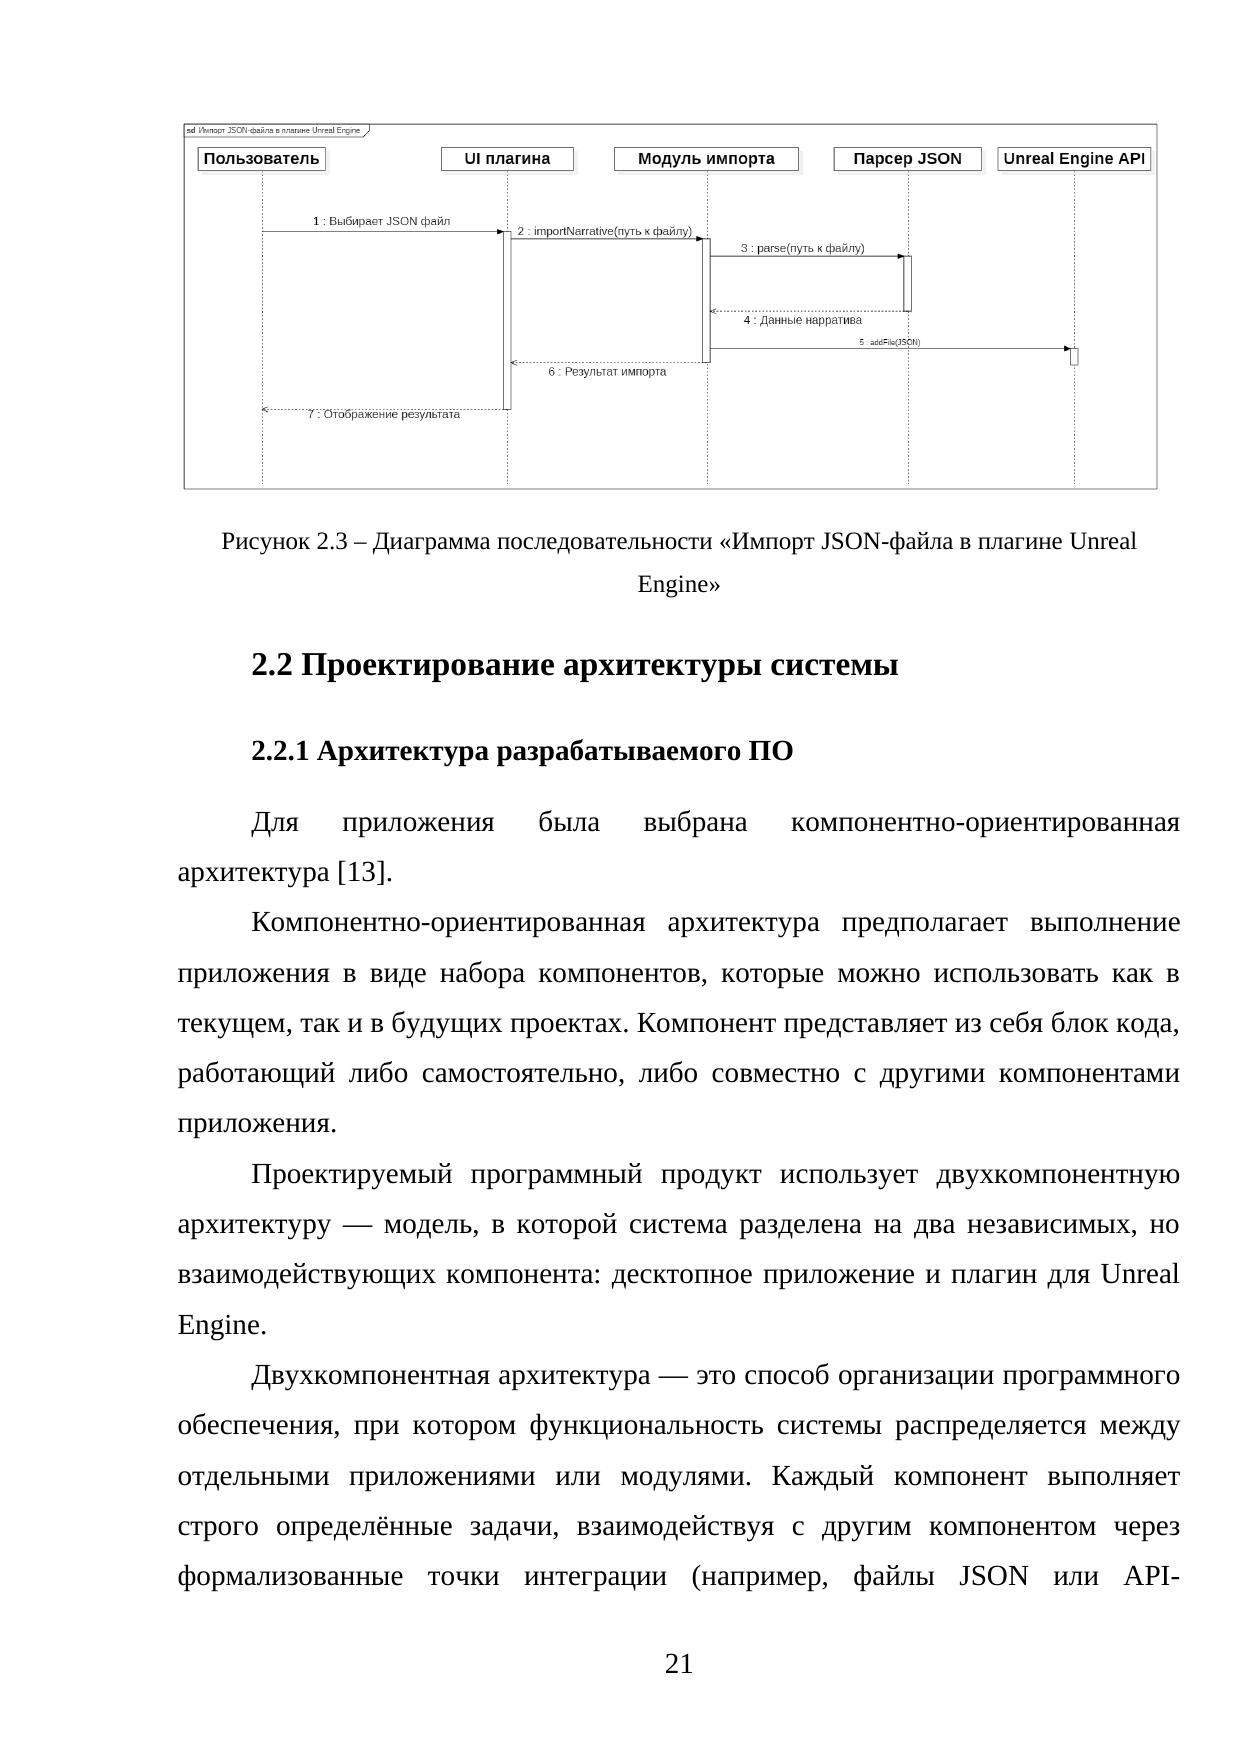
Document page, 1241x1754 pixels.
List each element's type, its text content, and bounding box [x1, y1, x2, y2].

subtitle Архитектура разрабатываемого ПО [177, 733, 1181, 766]
picture [178, 118, 1180, 512]
text Проектируемый программный продукт использует двухкомпонентную архитектуру — модель, в которой система разделена на два независимых, но взаимодействующих компонента: десктопное приложение и плагин для Unreal Engine​. [177, 1156, 1181, 1340]
text Для приложения была выбрана компонентно-ориентированная архитектура [13]. [177, 804, 1181, 888]
subtitle Проектирование архитектуры системы [177, 644, 1181, 682]
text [177, 1357, 1181, 1592]
text Компонентно-ориентированная архитектура предполагает выполнение приложения в виде набора компонентов, которые можно использовать как в текущем, так и в будущих проектах. Компонент представляет из себя блок кода, работающий либо самостоятельно, либо совместно с другими компонентами приложения. [177, 904, 1181, 1139]
